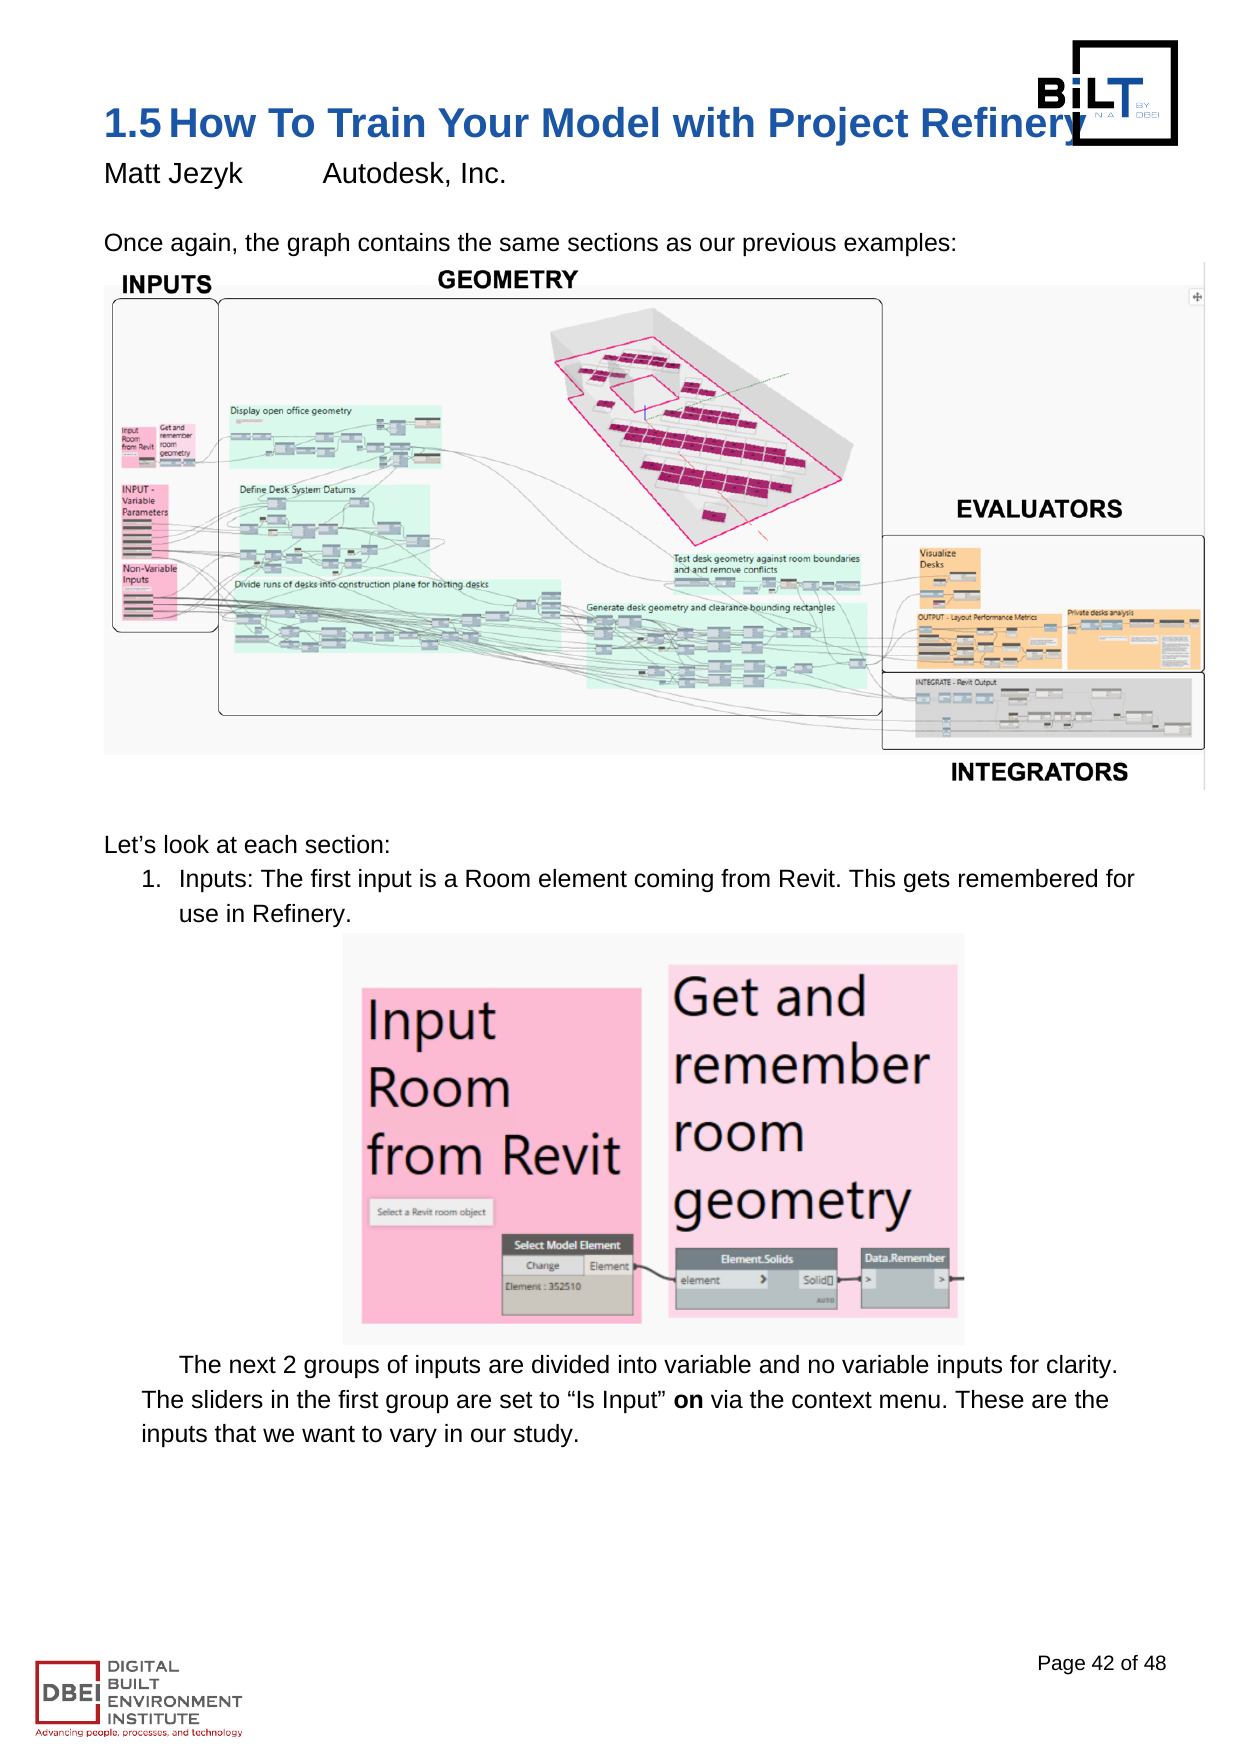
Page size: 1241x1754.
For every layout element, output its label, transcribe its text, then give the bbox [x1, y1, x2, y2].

picture [103, 262, 1206, 790]
list Inputs: The first input is a Room element coming from Revit. This gets remembered for use in Refinery. [141, 864, 1167, 927]
picture [1031, 31, 1182, 154]
text The next 2 groups of inputs are divided into variable and no variable inputs for clarity. The sliders in the first group are set to “Is Input” on via the context menu. These are the inputs that we want to vary in our study. [141, 1350, 1167, 1448]
text Let’s look at each section: [103, 830, 1167, 858]
picture [27, 1652, 243, 1740]
text Once again, the graph contains the same sections as our previous examples: [103, 228, 1167, 257]
picture [343, 933, 965, 1345]
